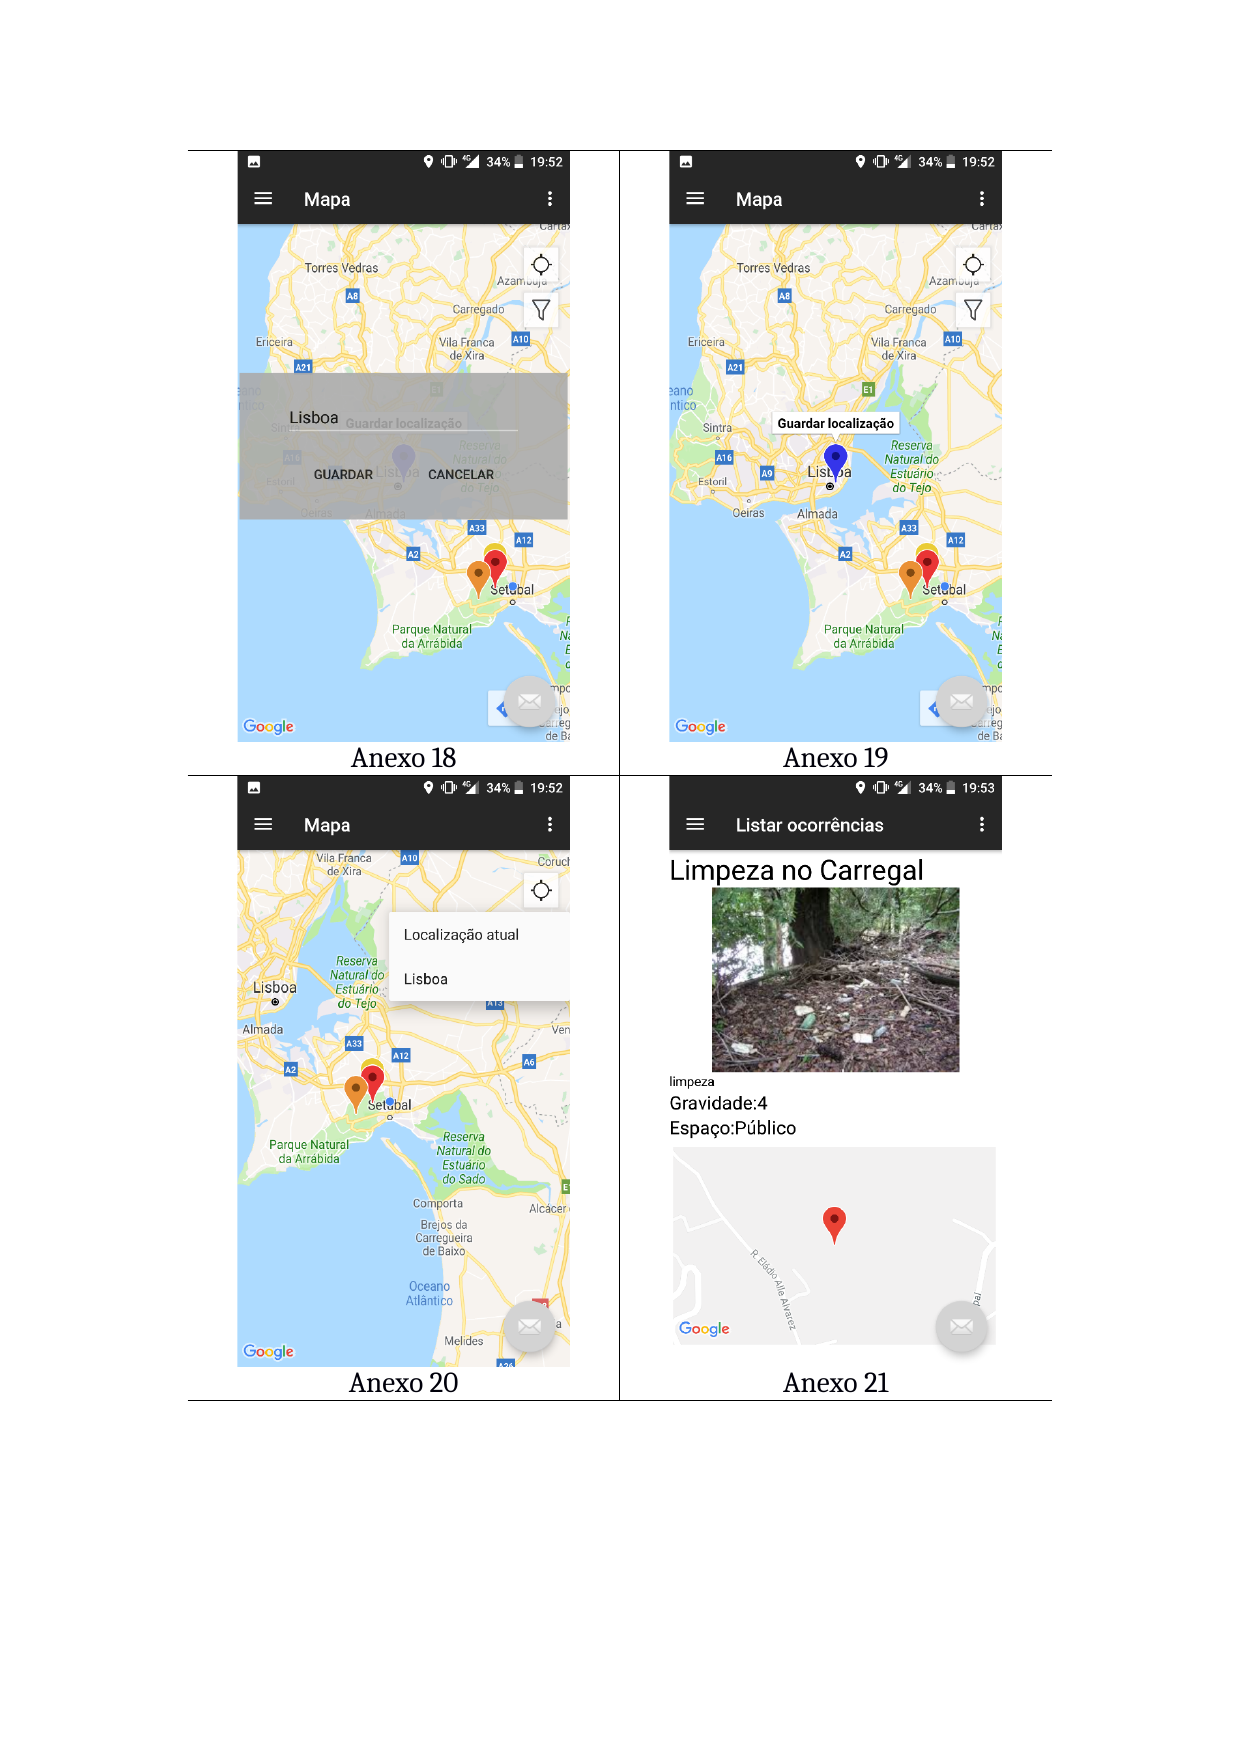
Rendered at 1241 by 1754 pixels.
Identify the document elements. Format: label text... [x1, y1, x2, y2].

picture [669, 151, 1002, 742]
picture [669, 776, 1002, 1367]
table_cell Anexo 20 [188, 776, 619, 1400]
table_cell Anexo 21 [620, 776, 1052, 1400]
table_cell Anexo 18 [188, 151, 619, 775]
table_cell Anexo 19 [620, 151, 1052, 775]
picture [237, 151, 570, 742]
picture [237, 776, 570, 1367]
